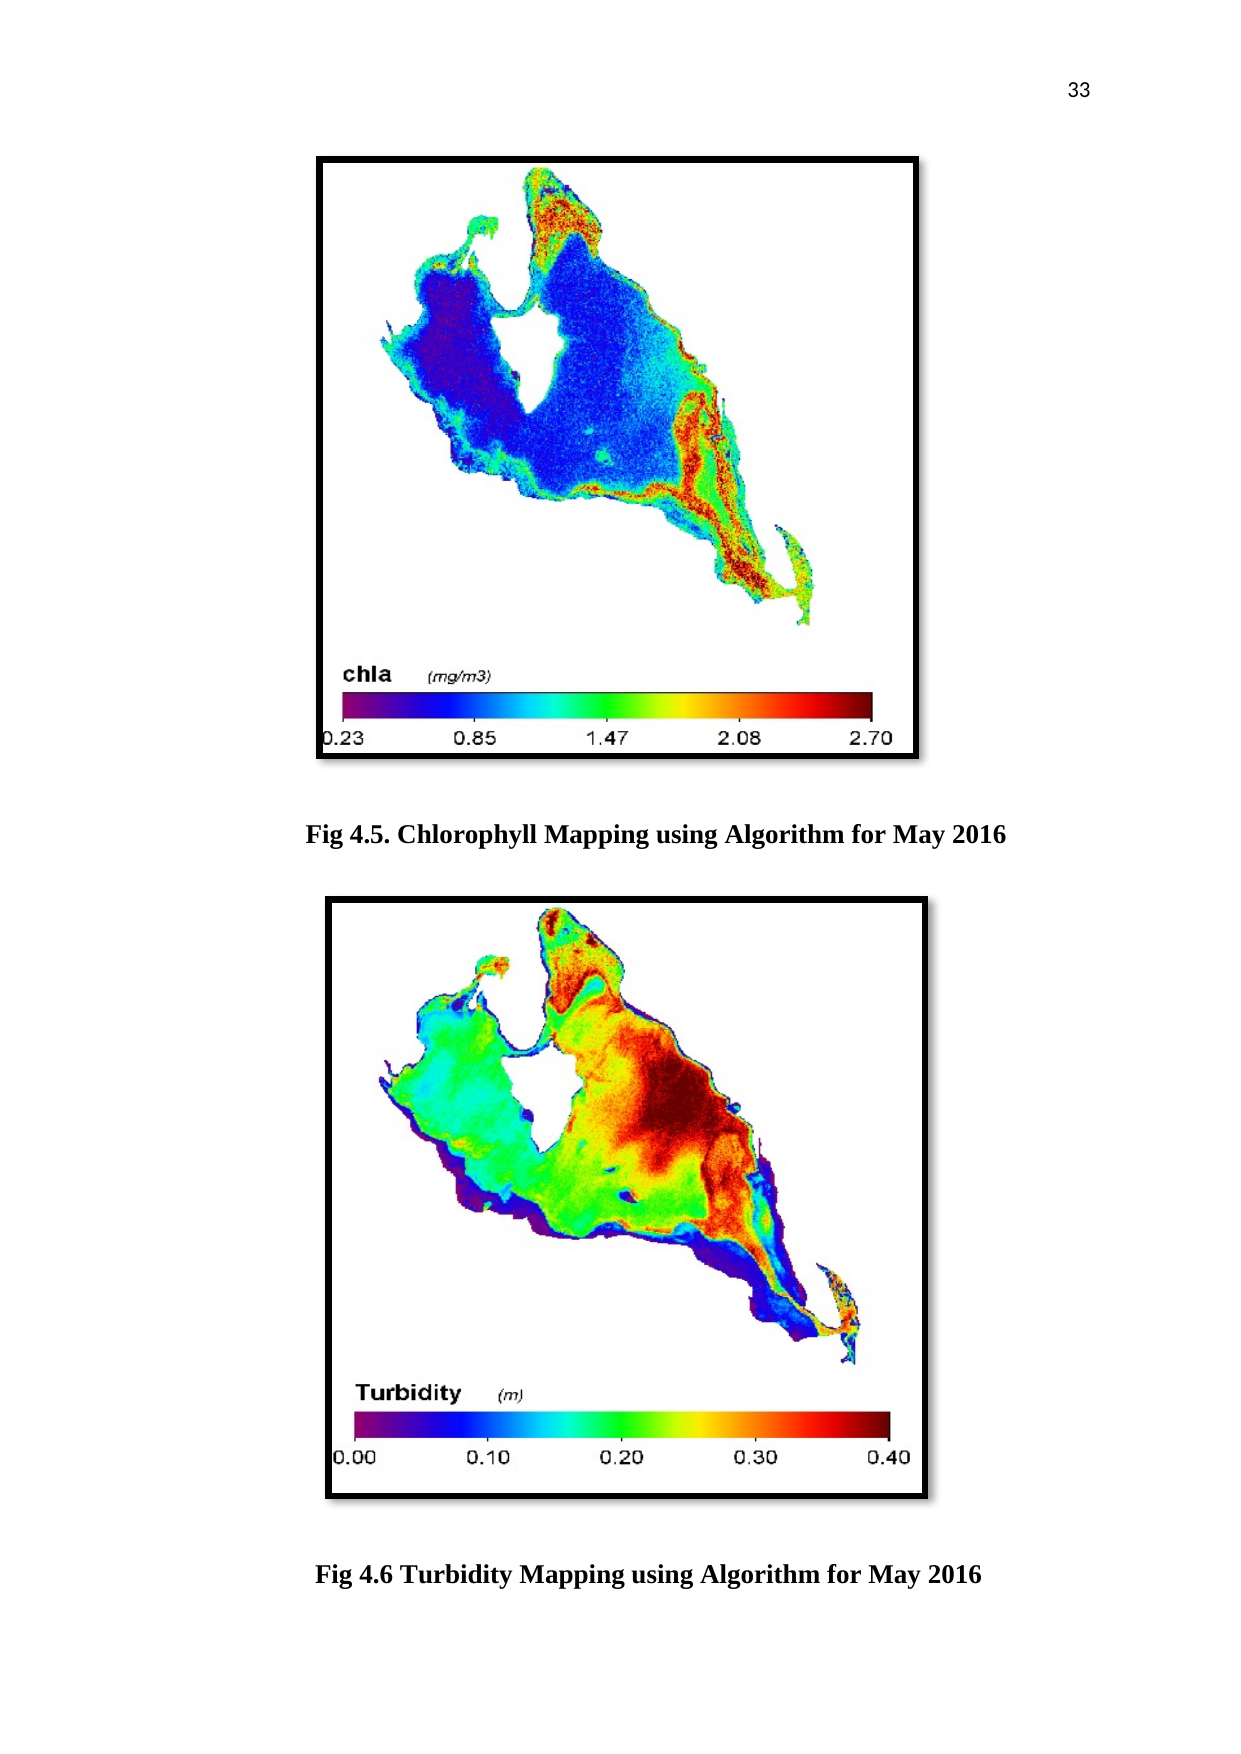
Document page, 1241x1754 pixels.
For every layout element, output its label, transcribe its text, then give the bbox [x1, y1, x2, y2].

text Fig 4.5. Chlorophyll Mapping using Algorithm for May 2016 [221, 818, 1090, 849]
text Fig 4.6 Turbidity Mapping using Algorithm for May 2016 [207, 1558, 1090, 1589]
picture [332, 903, 922, 1493]
picture [323, 163, 913, 753]
